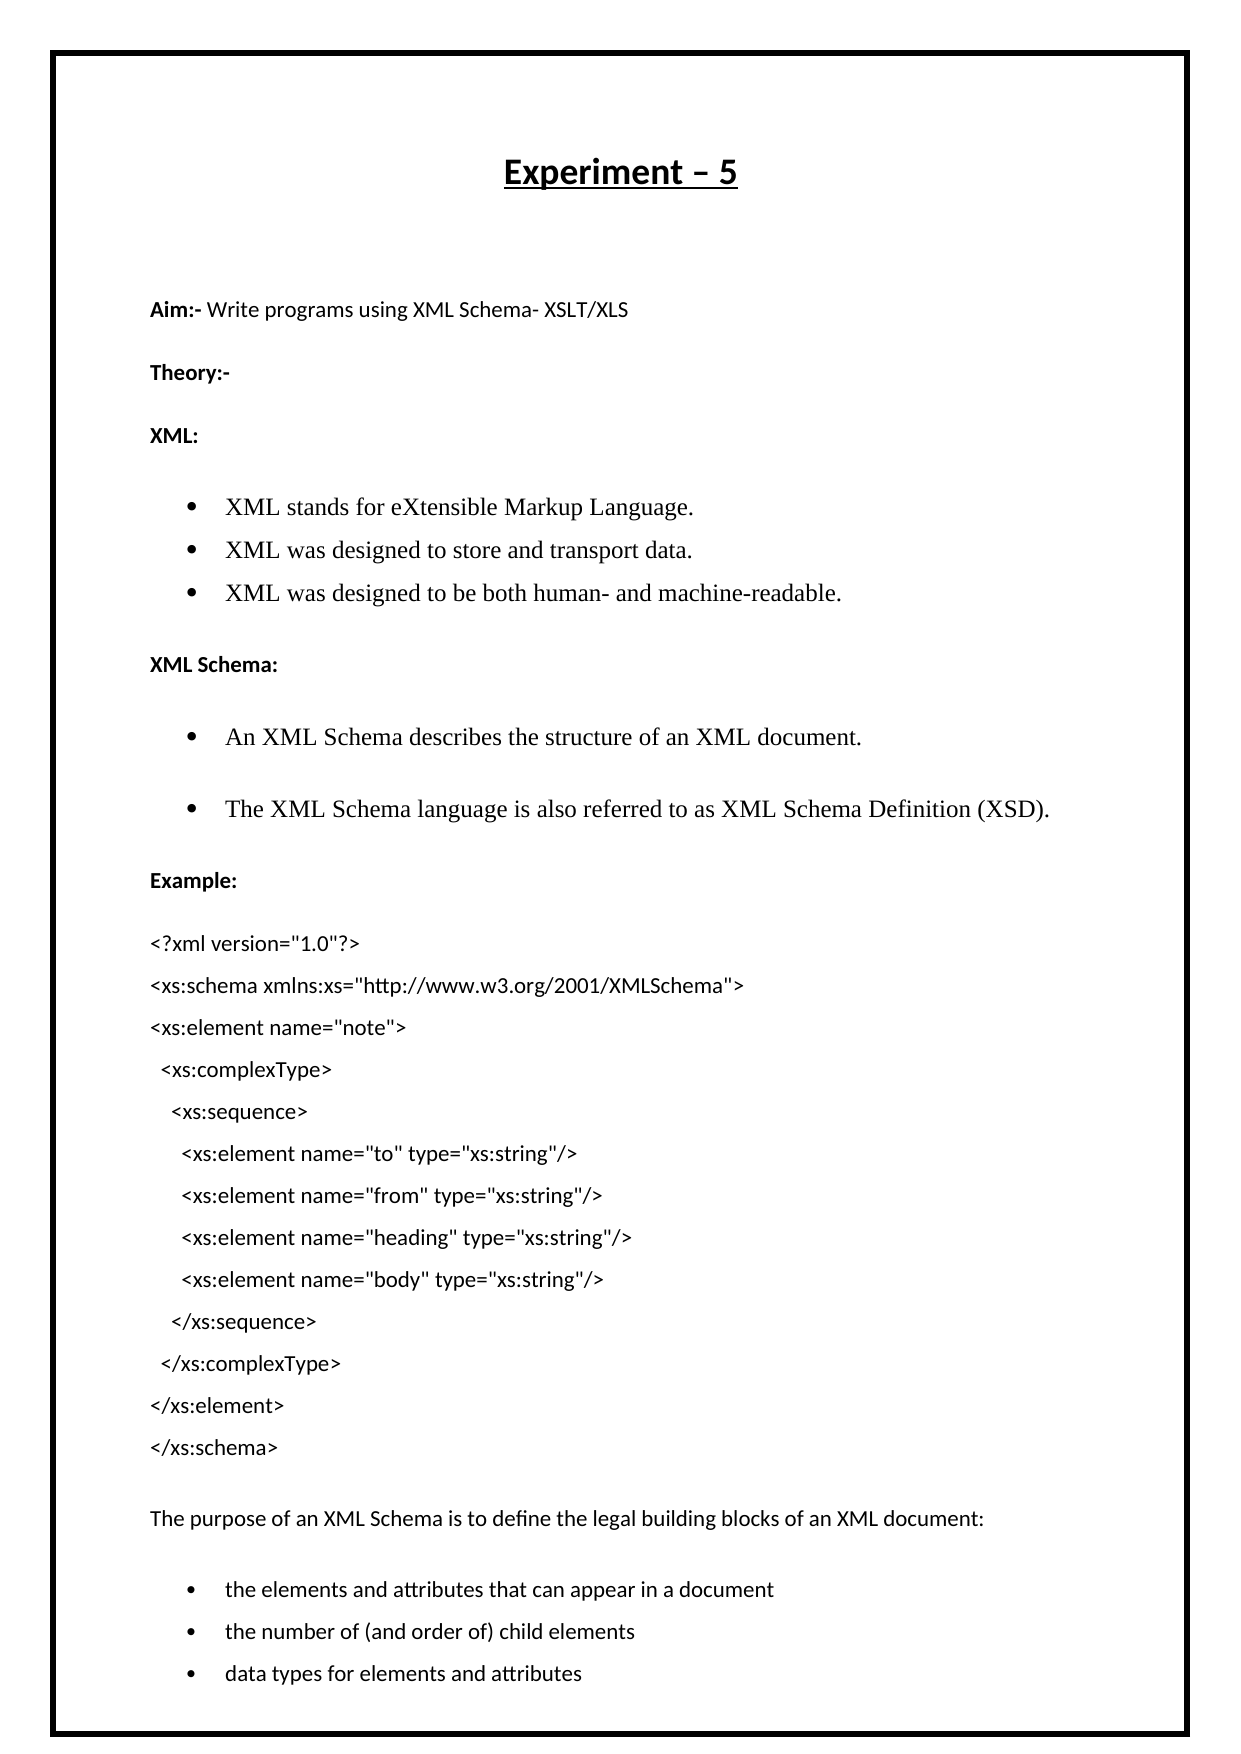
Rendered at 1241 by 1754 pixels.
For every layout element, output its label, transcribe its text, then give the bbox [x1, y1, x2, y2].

list The XML Schema language is also referred to as XML Schema Definition (XSD). [187, 794, 1092, 823]
text Theory:- [150, 358, 1092, 386]
list the number of (and order of) child elements [187, 1617, 1092, 1645]
text Experiment – 5 [150, 148, 1092, 194]
list XML was designed to store and transport data. [187, 535, 1092, 564]
list An XML Schema describes the structure of an XML document. [187, 722, 1092, 750]
text XML: [150, 421, 1092, 449]
text Aim:- Write programs using XML Schema- XSLT/XLS [150, 295, 1092, 323]
text XML Schema: [150, 651, 1092, 678]
text The purpose of an XML Schema is to define the legal building blocks of an XML document: [150, 1504, 1092, 1532]
list XML was designed to be both human- and machine-readable. [187, 578, 1092, 607]
text Example: [150, 866, 1092, 894]
text <?xml version="1.0"?> <xs:schema xmlns:xs="http://www.w3.org/2001/XMLSchema"> <xs:element name="note"> <xs:complexType> <xs:sequence> <xs:element name="to" type="xs:string"/> <xs:element name="from" type="xs:string"/> <xs:element name="heading" type="xs:string"/> <xs:element name="body" type="xs:string"/> </xs:sequence> </xs:complexType> </xs:element> </xs:schema> [150, 929, 1092, 1461]
list XML stands for eXtensible Markup Language. [187, 492, 1092, 521]
list data types for elements and attributes [187, 1659, 1092, 1687]
list the elements and attributes that can appear in a document [187, 1575, 1092, 1603]
